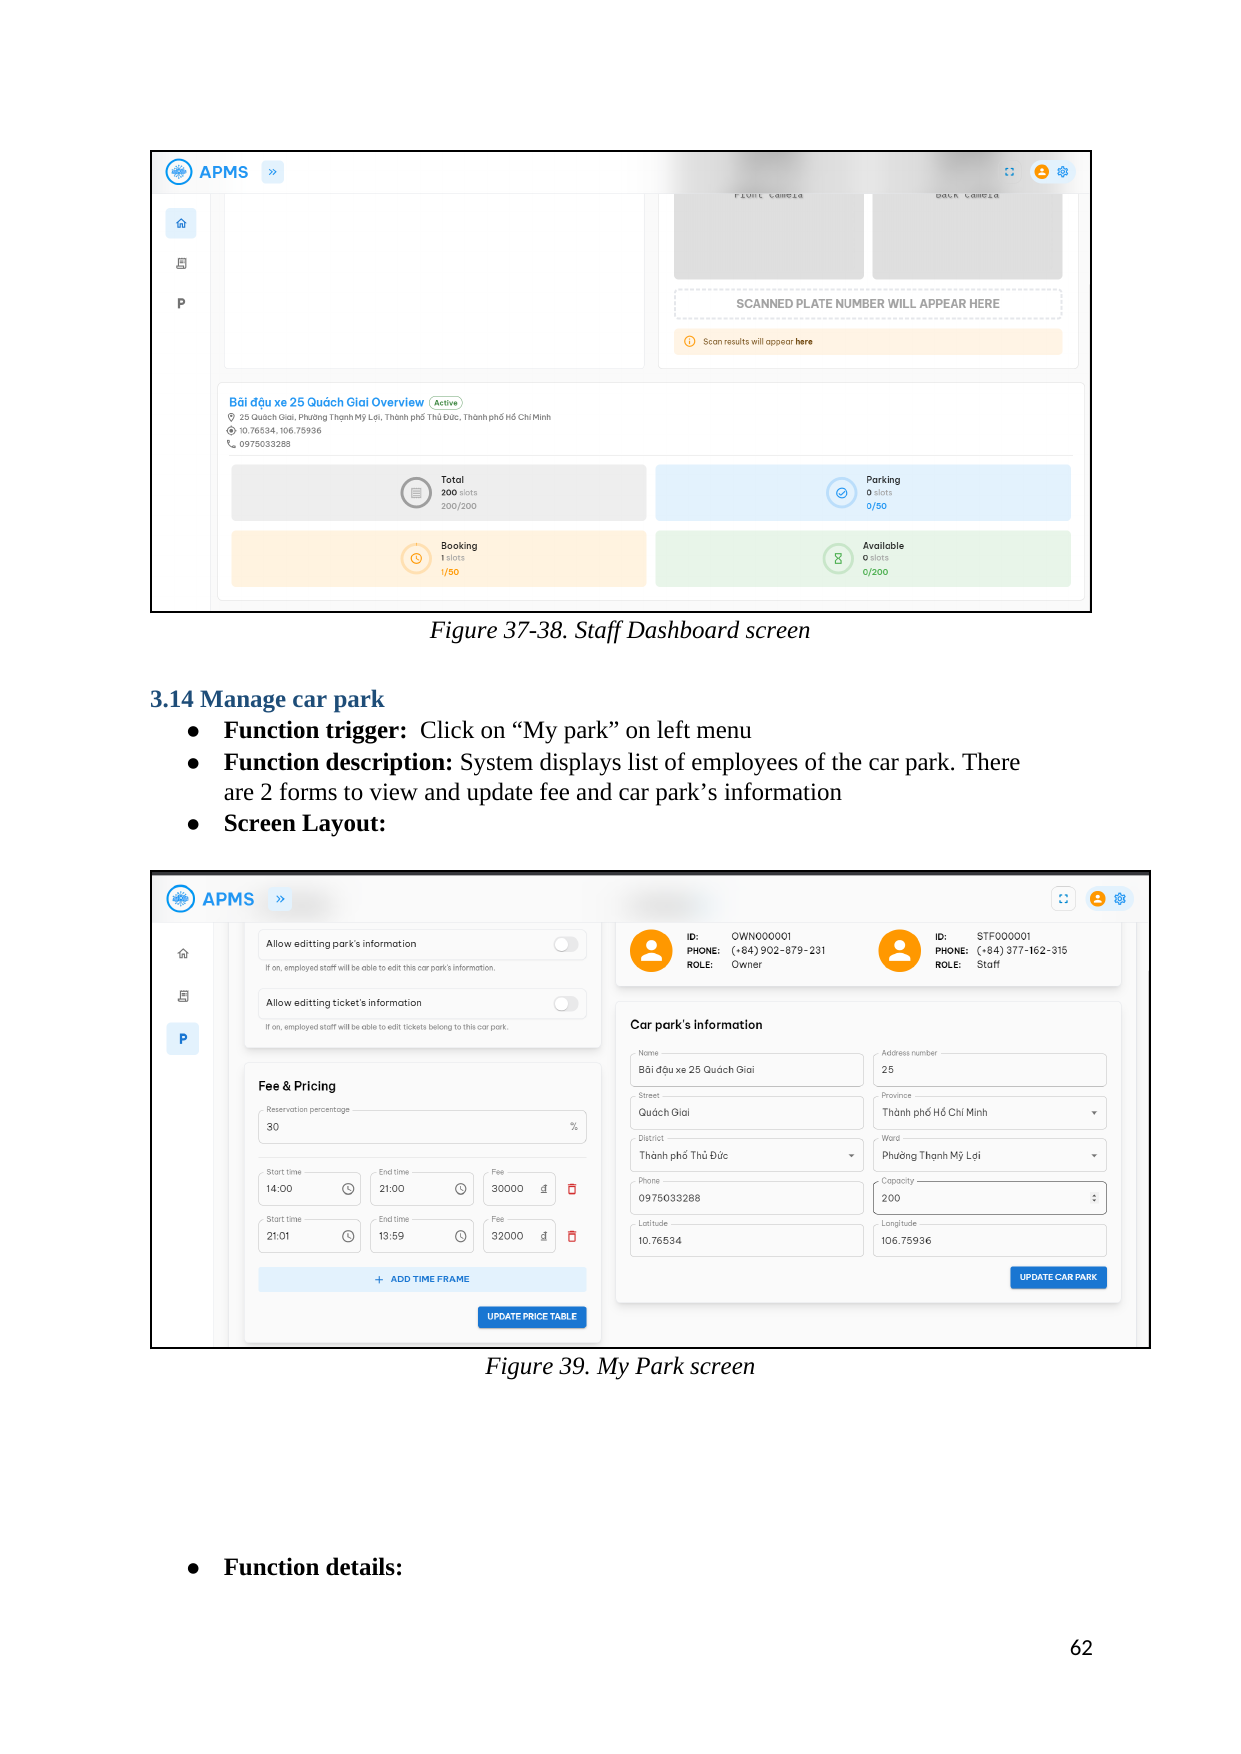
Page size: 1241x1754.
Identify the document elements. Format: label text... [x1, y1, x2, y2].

subtitle 3.14 Manage car park [150, 684, 1093, 712]
text Figure 39. My Park screen [150, 1351, 1093, 1380]
text Figure 37-38. Staff Dashboard screen [150, 616, 1093, 644]
list Function trigger: Click on “My park” on left menu [186, 715, 1049, 744]
list Screen Layout: [186, 808, 1049, 837]
list Function description: System displays list of employees of the car park. There are 2 forms to view and update fee and car park’s information [186, 747, 1049, 806]
picture [152, 152, 1090, 611]
picture [152, 872, 1149, 1347]
list Function details: [186, 1552, 1049, 1582]
